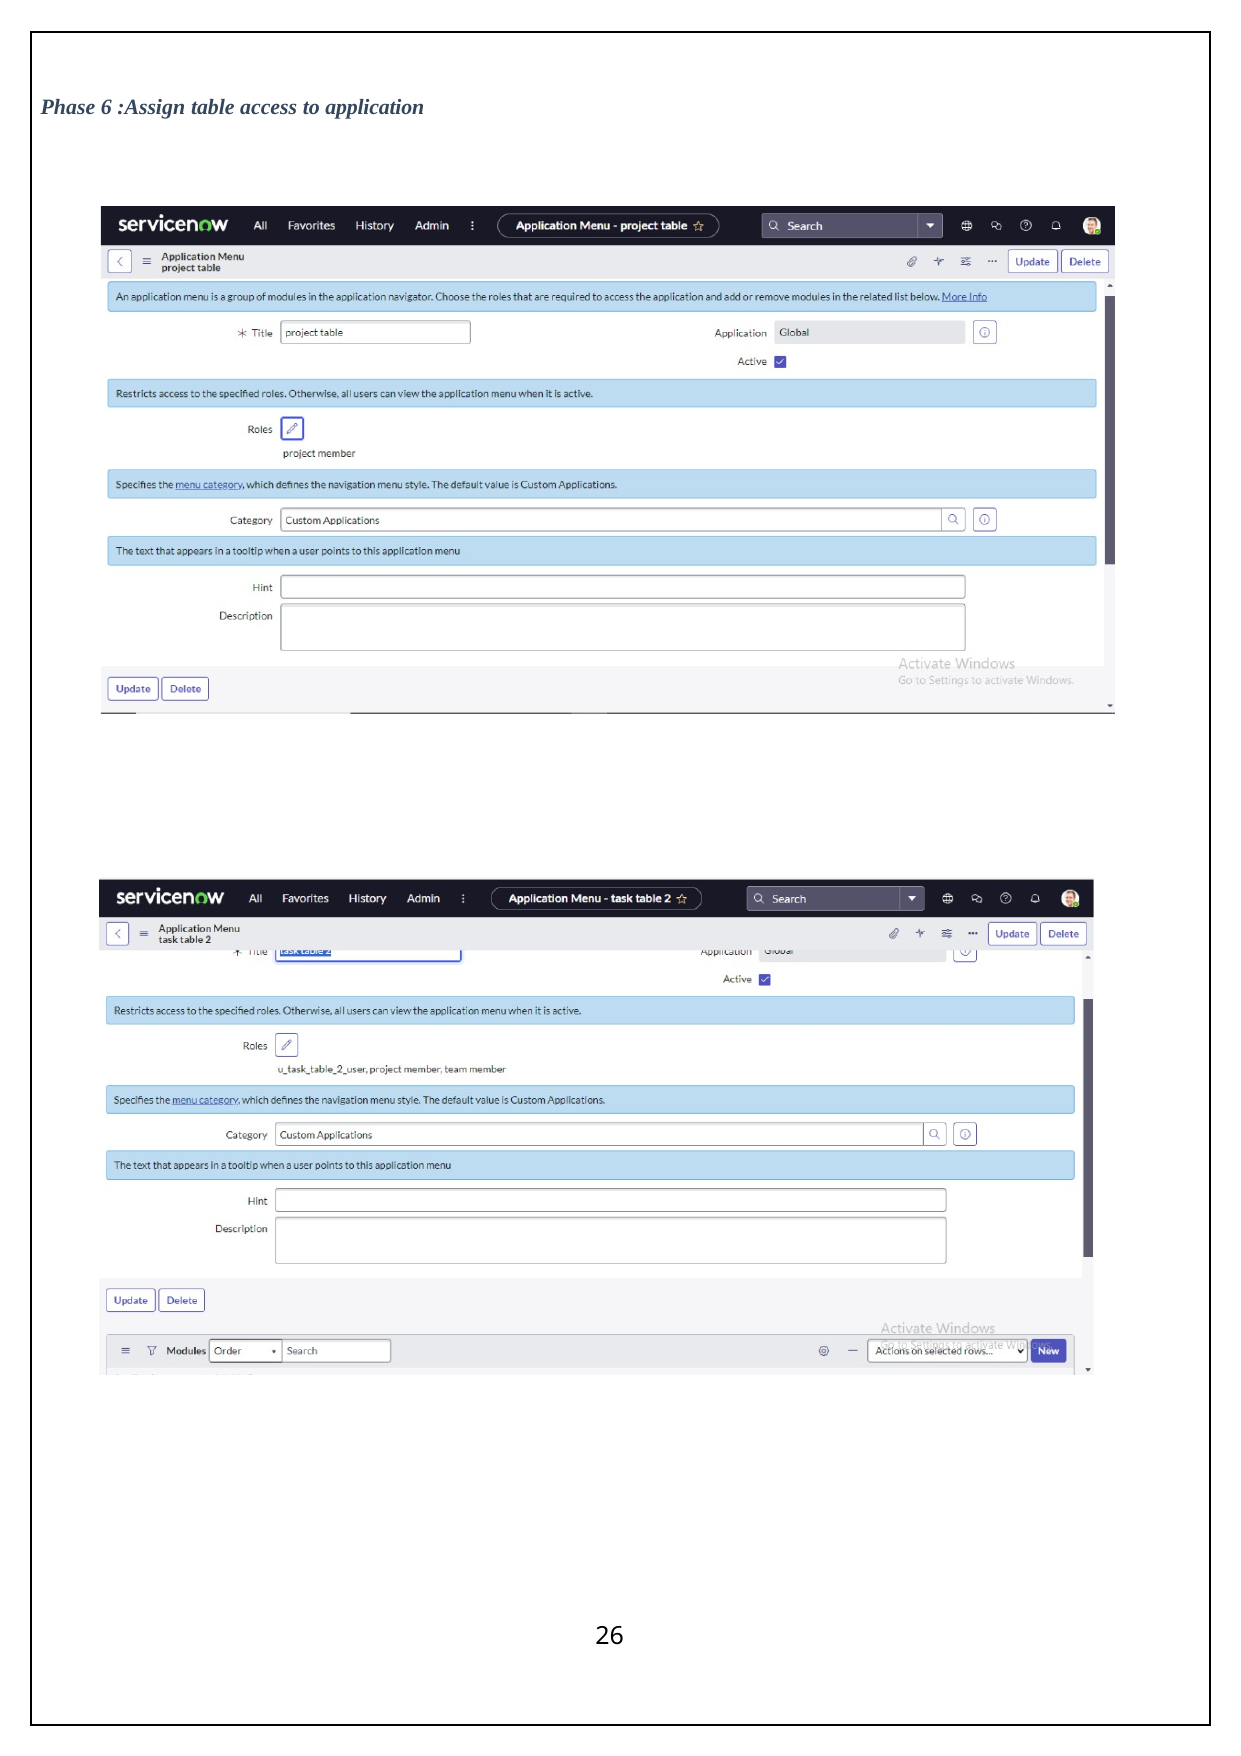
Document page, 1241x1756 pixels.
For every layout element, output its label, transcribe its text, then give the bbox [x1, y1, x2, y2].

text Phase 6 :Assign table access to application [40, 94, 1196, 119]
picture [100, 206, 1115, 714]
picture [99, 877, 1094, 1375]
